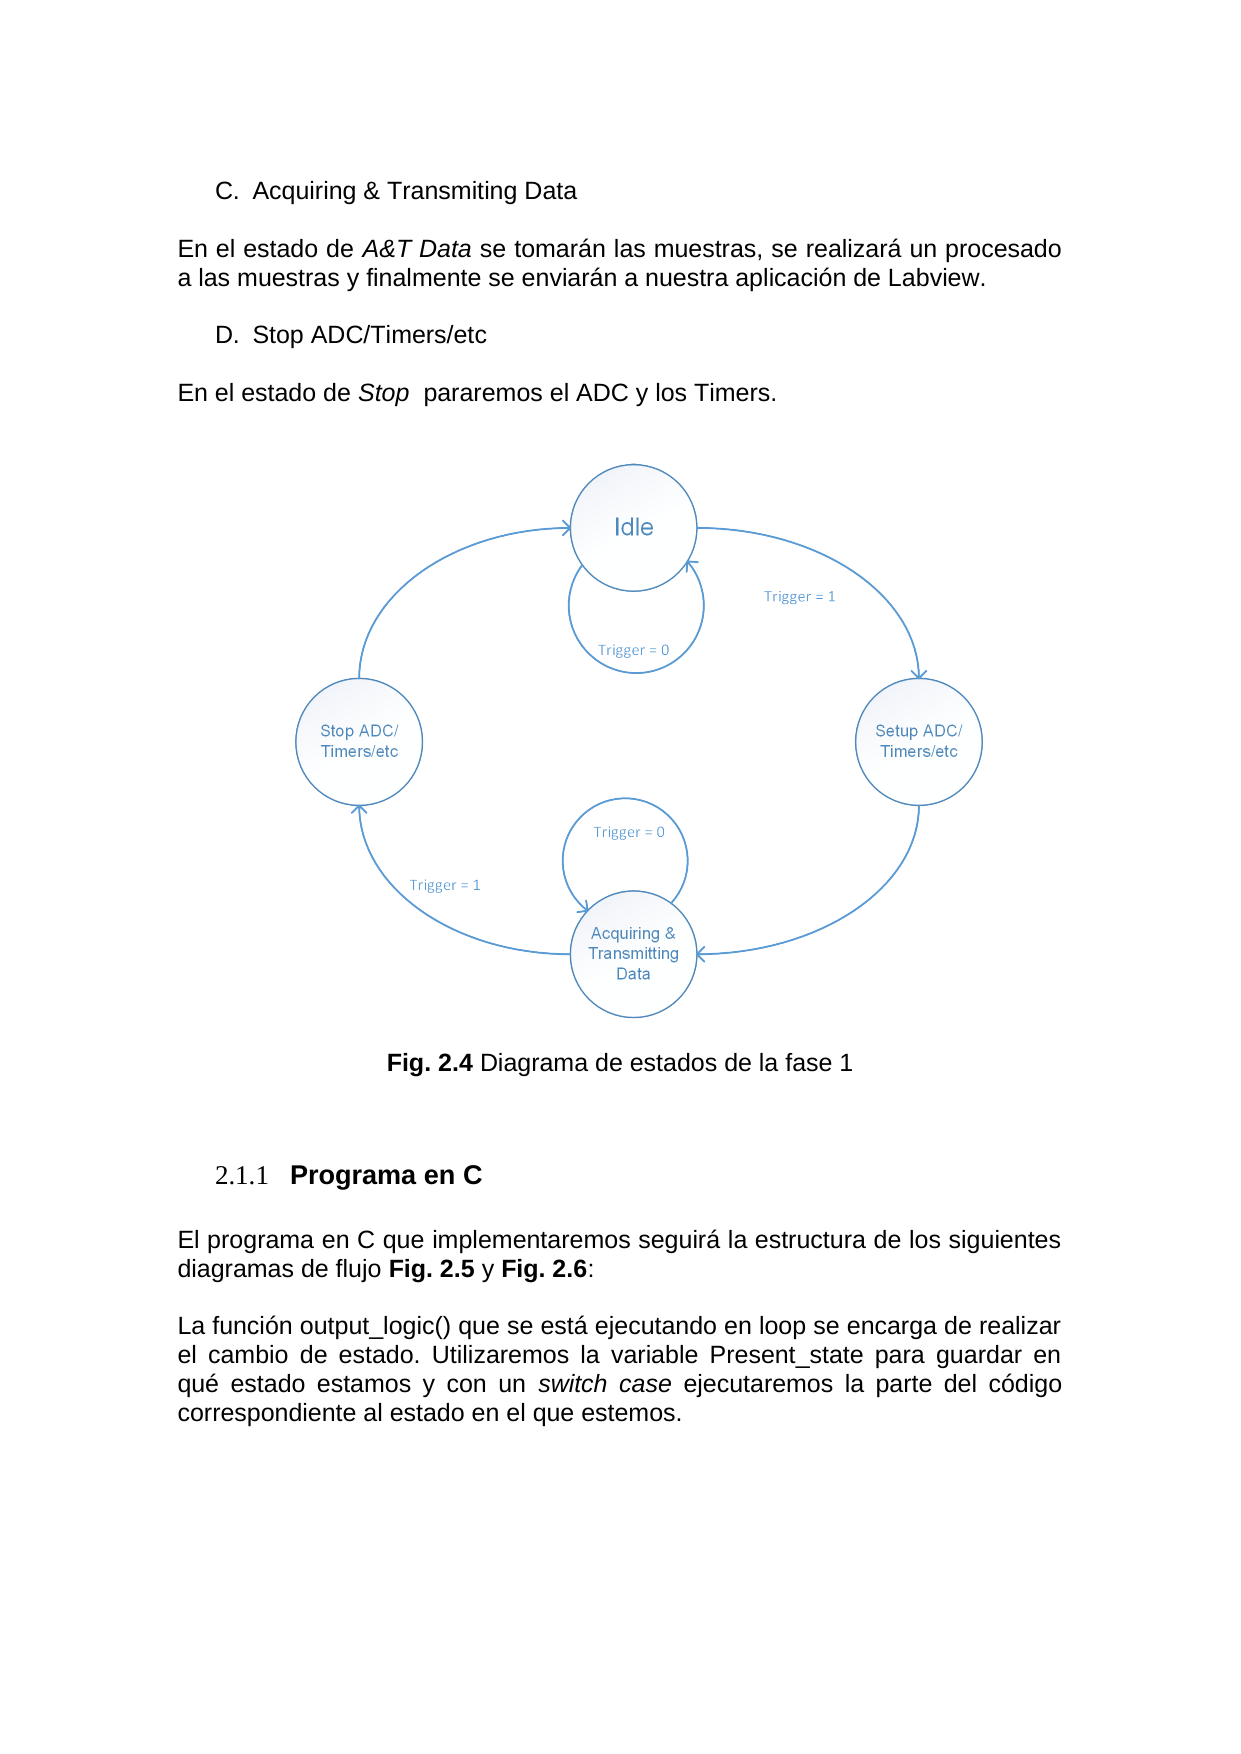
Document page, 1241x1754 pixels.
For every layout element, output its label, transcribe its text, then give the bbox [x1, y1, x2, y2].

text Fig. 2.4 Diagrama de estados de la fase 1 [177, 1048, 1063, 1076]
text La función output_logic() que se está ejecutando en loop se encarga de realizar el cambio de estado. Utilizaremos la variable Present_state para guardar en qué estado estamos y con un switch case ejecutaremos la parte del código correspondiente al estado en el que estemos. [177, 1311, 1063, 1426]
subtitle Programa en C [215, 1159, 1063, 1190]
list Acquiring & Transmiting Data [215, 176, 1063, 205]
text El programa en C que implementaremos seguirá la estructura de los siguientes diagramas de flujo Fig. 2.5 y Fig. 2.6: [177, 1225, 1063, 1283]
list Stop ADC/Timers/etc [215, 320, 1063, 349]
text En el estado de Stop pararemos el ADC y los Timers. [177, 378, 1063, 406]
picture [294, 463, 984, 1019]
text En el estado de A&T Data se tomarán las muestras, se realizará un procesado a las muestras y finalmente se enviarán a nuestra aplicación de Labview. [177, 234, 1063, 291]
